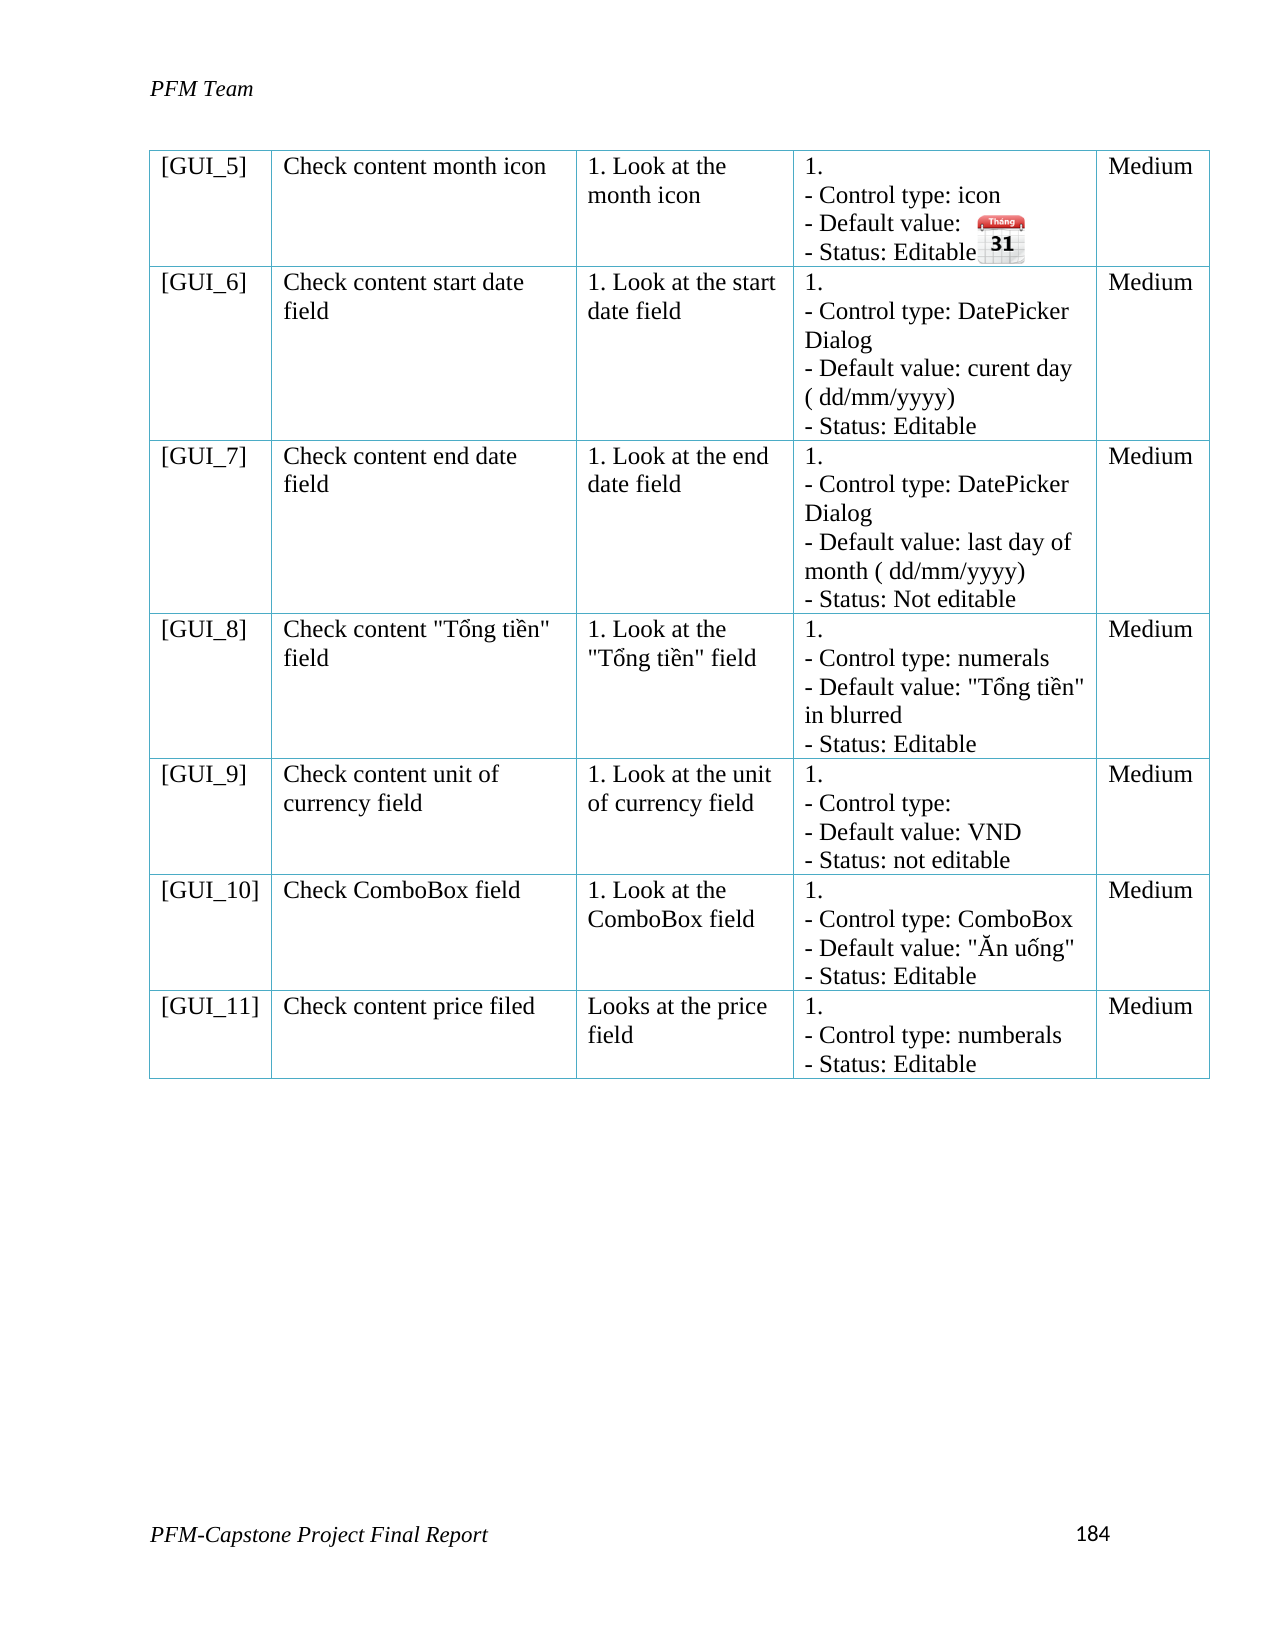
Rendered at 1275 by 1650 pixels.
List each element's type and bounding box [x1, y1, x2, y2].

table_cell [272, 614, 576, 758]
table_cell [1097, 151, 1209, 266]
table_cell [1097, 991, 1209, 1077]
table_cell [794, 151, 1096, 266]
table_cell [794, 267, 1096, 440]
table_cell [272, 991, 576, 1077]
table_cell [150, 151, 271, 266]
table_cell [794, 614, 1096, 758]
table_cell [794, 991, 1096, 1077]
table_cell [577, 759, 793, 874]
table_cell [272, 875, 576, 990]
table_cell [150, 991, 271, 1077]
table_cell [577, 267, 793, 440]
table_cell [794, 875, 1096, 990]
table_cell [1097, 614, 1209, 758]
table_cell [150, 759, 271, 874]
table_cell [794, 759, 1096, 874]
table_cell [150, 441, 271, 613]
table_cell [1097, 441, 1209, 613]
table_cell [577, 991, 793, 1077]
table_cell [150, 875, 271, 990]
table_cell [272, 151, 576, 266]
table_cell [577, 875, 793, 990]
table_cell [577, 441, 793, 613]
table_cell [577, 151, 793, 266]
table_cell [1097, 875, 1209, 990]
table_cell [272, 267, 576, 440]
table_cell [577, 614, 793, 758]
picture [977, 215, 1025, 264]
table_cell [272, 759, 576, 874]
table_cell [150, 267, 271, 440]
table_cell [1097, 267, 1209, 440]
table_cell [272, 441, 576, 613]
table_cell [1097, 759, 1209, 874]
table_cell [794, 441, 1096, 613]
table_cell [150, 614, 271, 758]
